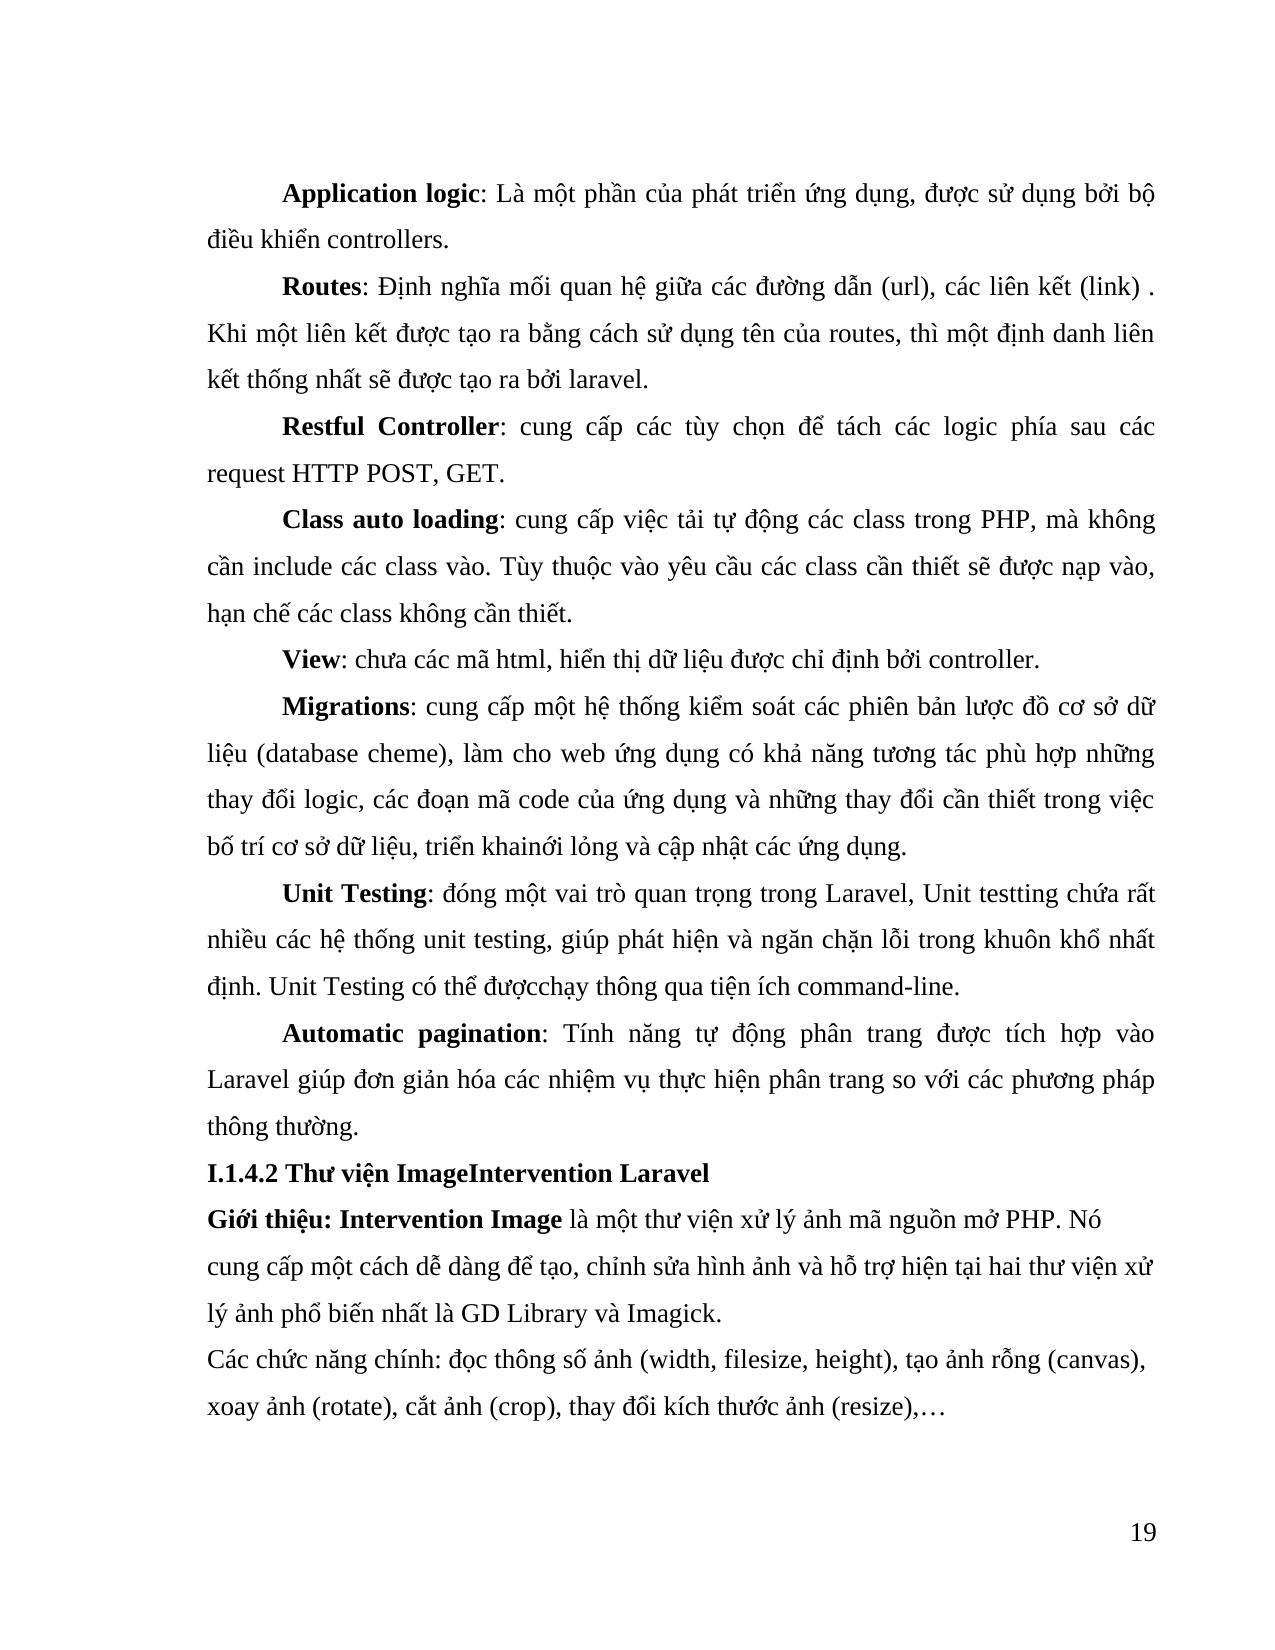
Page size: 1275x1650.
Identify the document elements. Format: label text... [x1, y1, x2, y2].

text Class auto loading: cung cấp việc tải tự động các class trong PHP, mà không cần include các class vào. Tùy thuộc vào yêu cầu các class cần thiết sẽ được nạp vào, hạn chế các class không cần thiết. [207, 504, 1156, 628]
text View: chưa các mã html, hiển thị dữ liệu được chỉ định bởi controller. [207, 644, 1156, 675]
text Automatic pagination: Tính năng tự động phân trang được tích hợp vào Laravel giúp đơn giản hóa các nhiệm vụ thực hiện phân trang so với các phương pháp thông thường. [207, 1017, 1156, 1141]
text Routes: Định nghĩa mối quan hệ giữa các đường dẫn (url), các liên kết (link) . Khi một liên kết được tạo ra bằng cách sử dụng tên của routes, thì một định danh liên kết thống nhất sẽ được tạo ra bởi laravel. [207, 270, 1156, 395]
text Unit Testing: đóng một vai trò quan trọng trong Laravel, Unit testting chứa rất nhiều các hệ thống unit testing, giúp phát hiện và ngăn chặn lỗi trong khuôn khổ nhất định. Unit Testing có thể đượcchạy thông qua tiện ích command-line. [207, 877, 1156, 1001]
text Restful Controller: cung cấp các tùy chọn để tách các logic phía sau các request HTTP POST, GET. [207, 410, 1156, 488]
text Application logic: Là một phần của phát triển ứng dụng, được sử dụng bởi bộ điều khiển controllers. [207, 177, 1156, 255]
subtitle I.1.4.2 Thư viện ImageIntervention Laravel [207, 1157, 1156, 1188]
text Các chức năng chính: đọc thông số ảnh (width, filesize, height), tạo ảnh rỗng (canvas), xoay ảnh (rotate), cắt ảnh (crop), thay đổi kích thước ảnh (resize),… [207, 1344, 1156, 1421]
text Giới thiệu: Intervention Image là một thư viện xử lý ảnh mã nguồn mở PHP. Nó cung cấp một cách dễ dàng để tạo, chỉnh sửa hình ảnh và hỗ trợ hiện tại hai thư viện xử lý ảnh phổ biến nhất là GD Library và Imagick. [207, 1204, 1156, 1328]
text Migrations: cung cấp một hệ thống kiểm soát các phiên bản lược đồ cơ sở dữ liệu (database cheme), làm cho web ứng dụng có khả năng tương tác phù hợp những thay đổi logic, các đoạn mã code của ứng dụng và những thay đổi cần thiết trong việc bố trí cơ sở dữ liệu, triển khainới lỏng và cập nhật các ứng dụng. [207, 690, 1156, 861]
